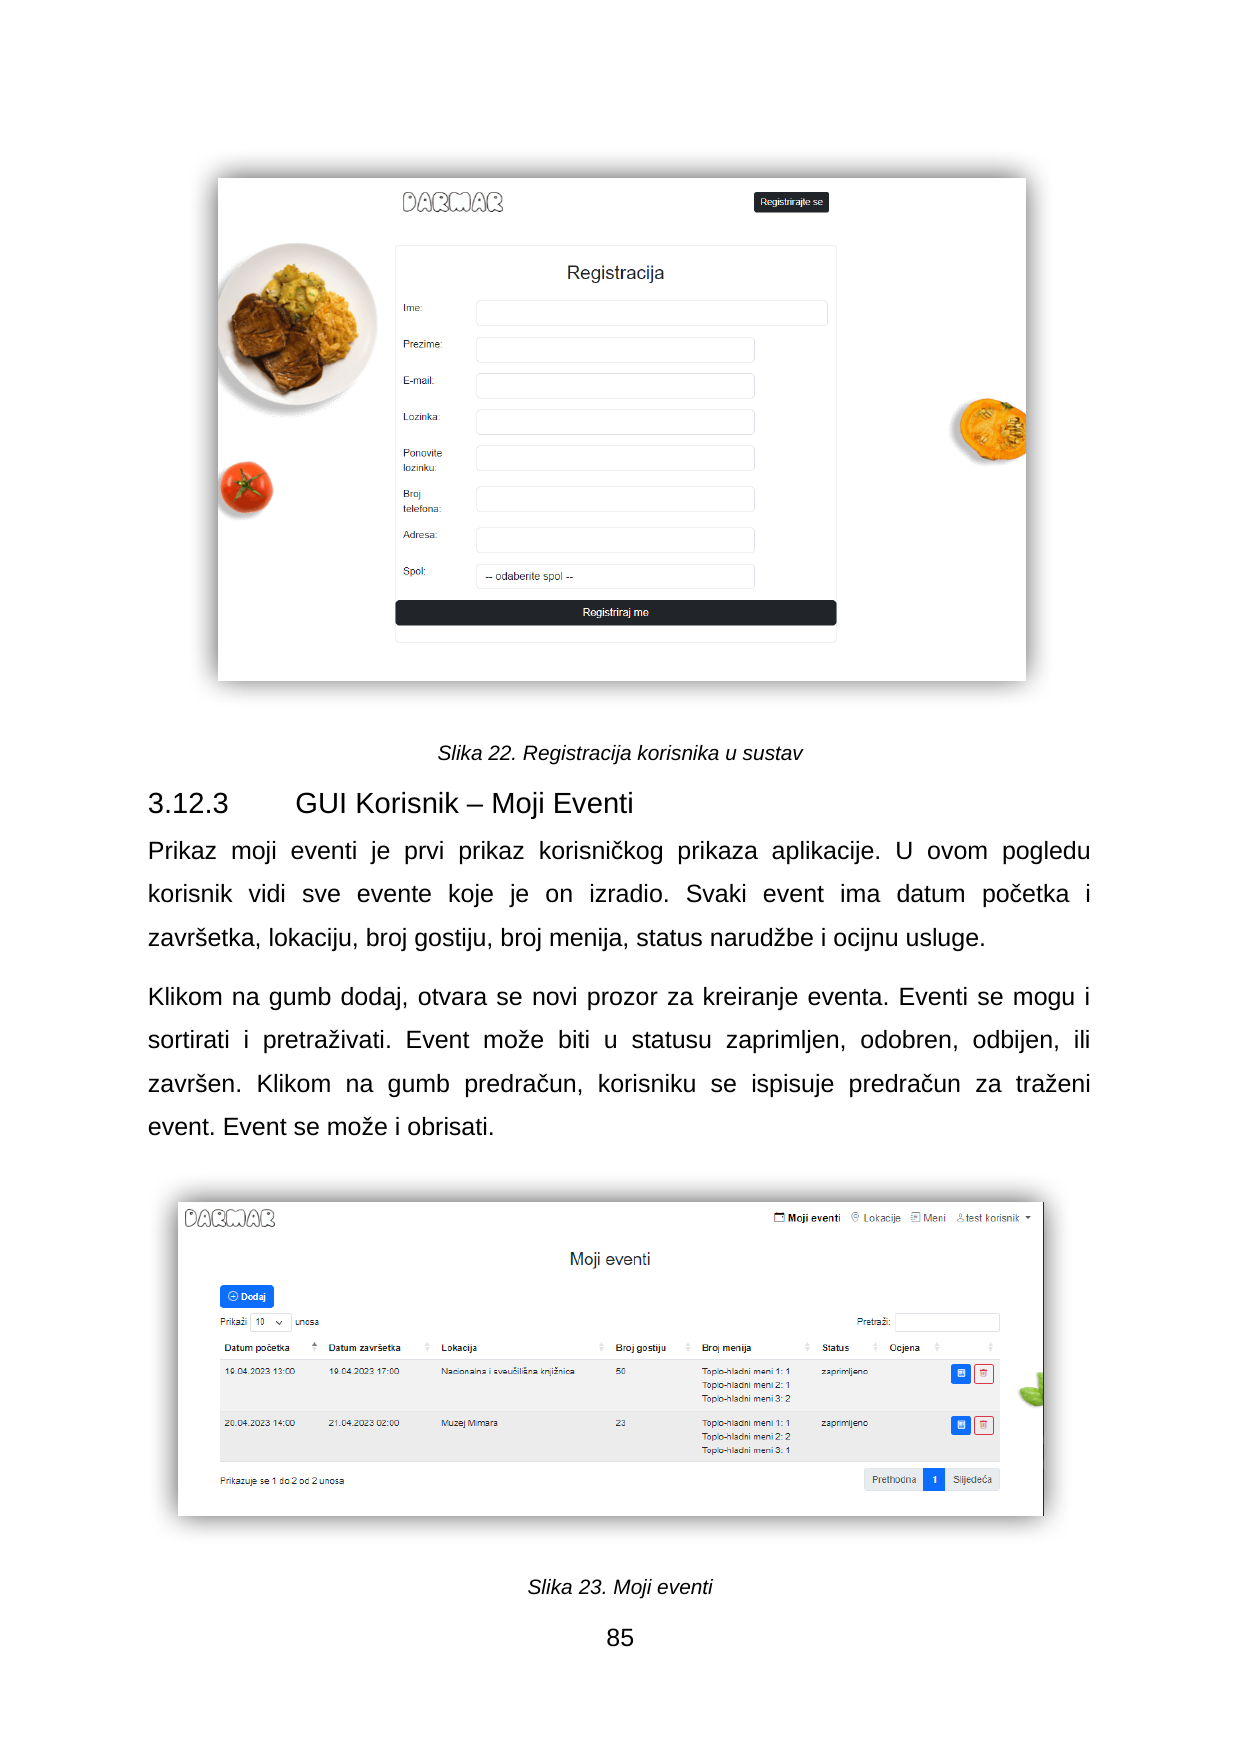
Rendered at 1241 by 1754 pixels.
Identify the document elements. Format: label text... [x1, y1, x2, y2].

picture [178, 1202, 1044, 1516]
text Prikaz moji eventi je prvi prikaz korisničkog prikaza aplikacije. U ovom pogledu korisnik vidi sve evente koje je on izradio. Svaki event ima datum početka i završetka, lokaciju, broj gostiju, broj menija, status narudžbe i ocijnu usluge. [148, 836, 1093, 951]
subtitle GUI Korisnik – Moji Eventi [148, 786, 1093, 819]
text Klikom na gumb dodaj, otvara se novi prozor za kreiranje eventa. Eventi se mogu i sortirati i pretraživati. Event može biti u statusu zaprimljen, odobren, odbijen, ili završen. Klikom na gumb predračun, korisniku se ispisuje predračun za traženi event. Event se može i obrisati. [148, 982, 1093, 1141]
text Slika 23. Moji eventi [148, 1574, 1093, 1598]
picture [218, 178, 1026, 681]
text Slika 22. Registracija korisnika u sustav [148, 741, 1093, 765]
